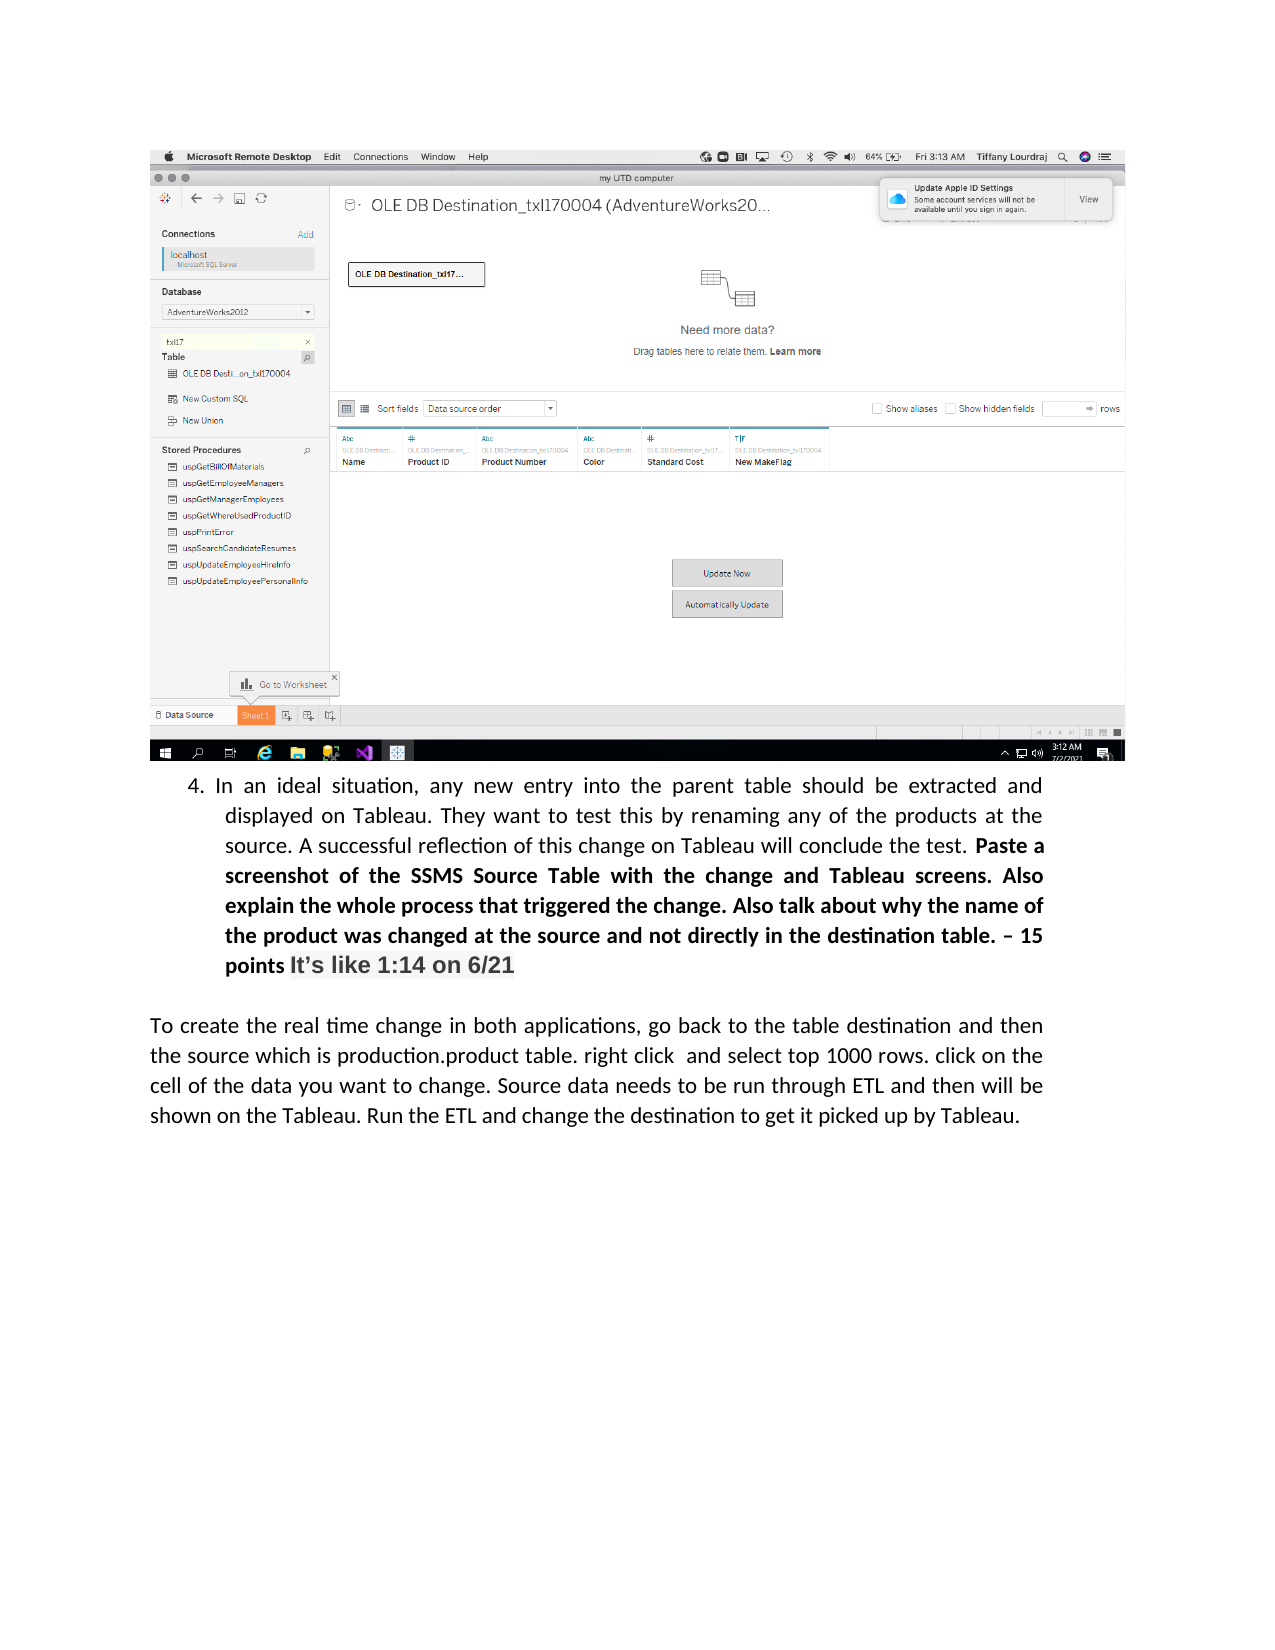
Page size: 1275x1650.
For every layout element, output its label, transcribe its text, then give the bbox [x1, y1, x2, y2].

text 4. In an ideal situation, any new entry into the parent table should be extracted and displayed on Tableau. They want to test this by renaming any of the products at the source. A successful reflection of this change on Tableau will conclude the test. Paste a screenshot of the SSMS Source Table with the change and Tableau screens. Also explain the whole process that triggered the change. Also talk about why the name of the product was changed at the source and not directly in the destination table. – 15 points It’s like 1:14 on 6/21 [187, 772, 1045, 979]
picture [150, 150, 1125, 761]
text To create the real time change in both applications, go back to the table destination and then the source which is production.product table. right click and select top 1000 rows. click on the cell of the data you want to change. Source data needs to be run through ETL and then will be shown on the Tableau. Run the ETL and change the destination to get it picked up by Tableau. [150, 1011, 1045, 1129]
